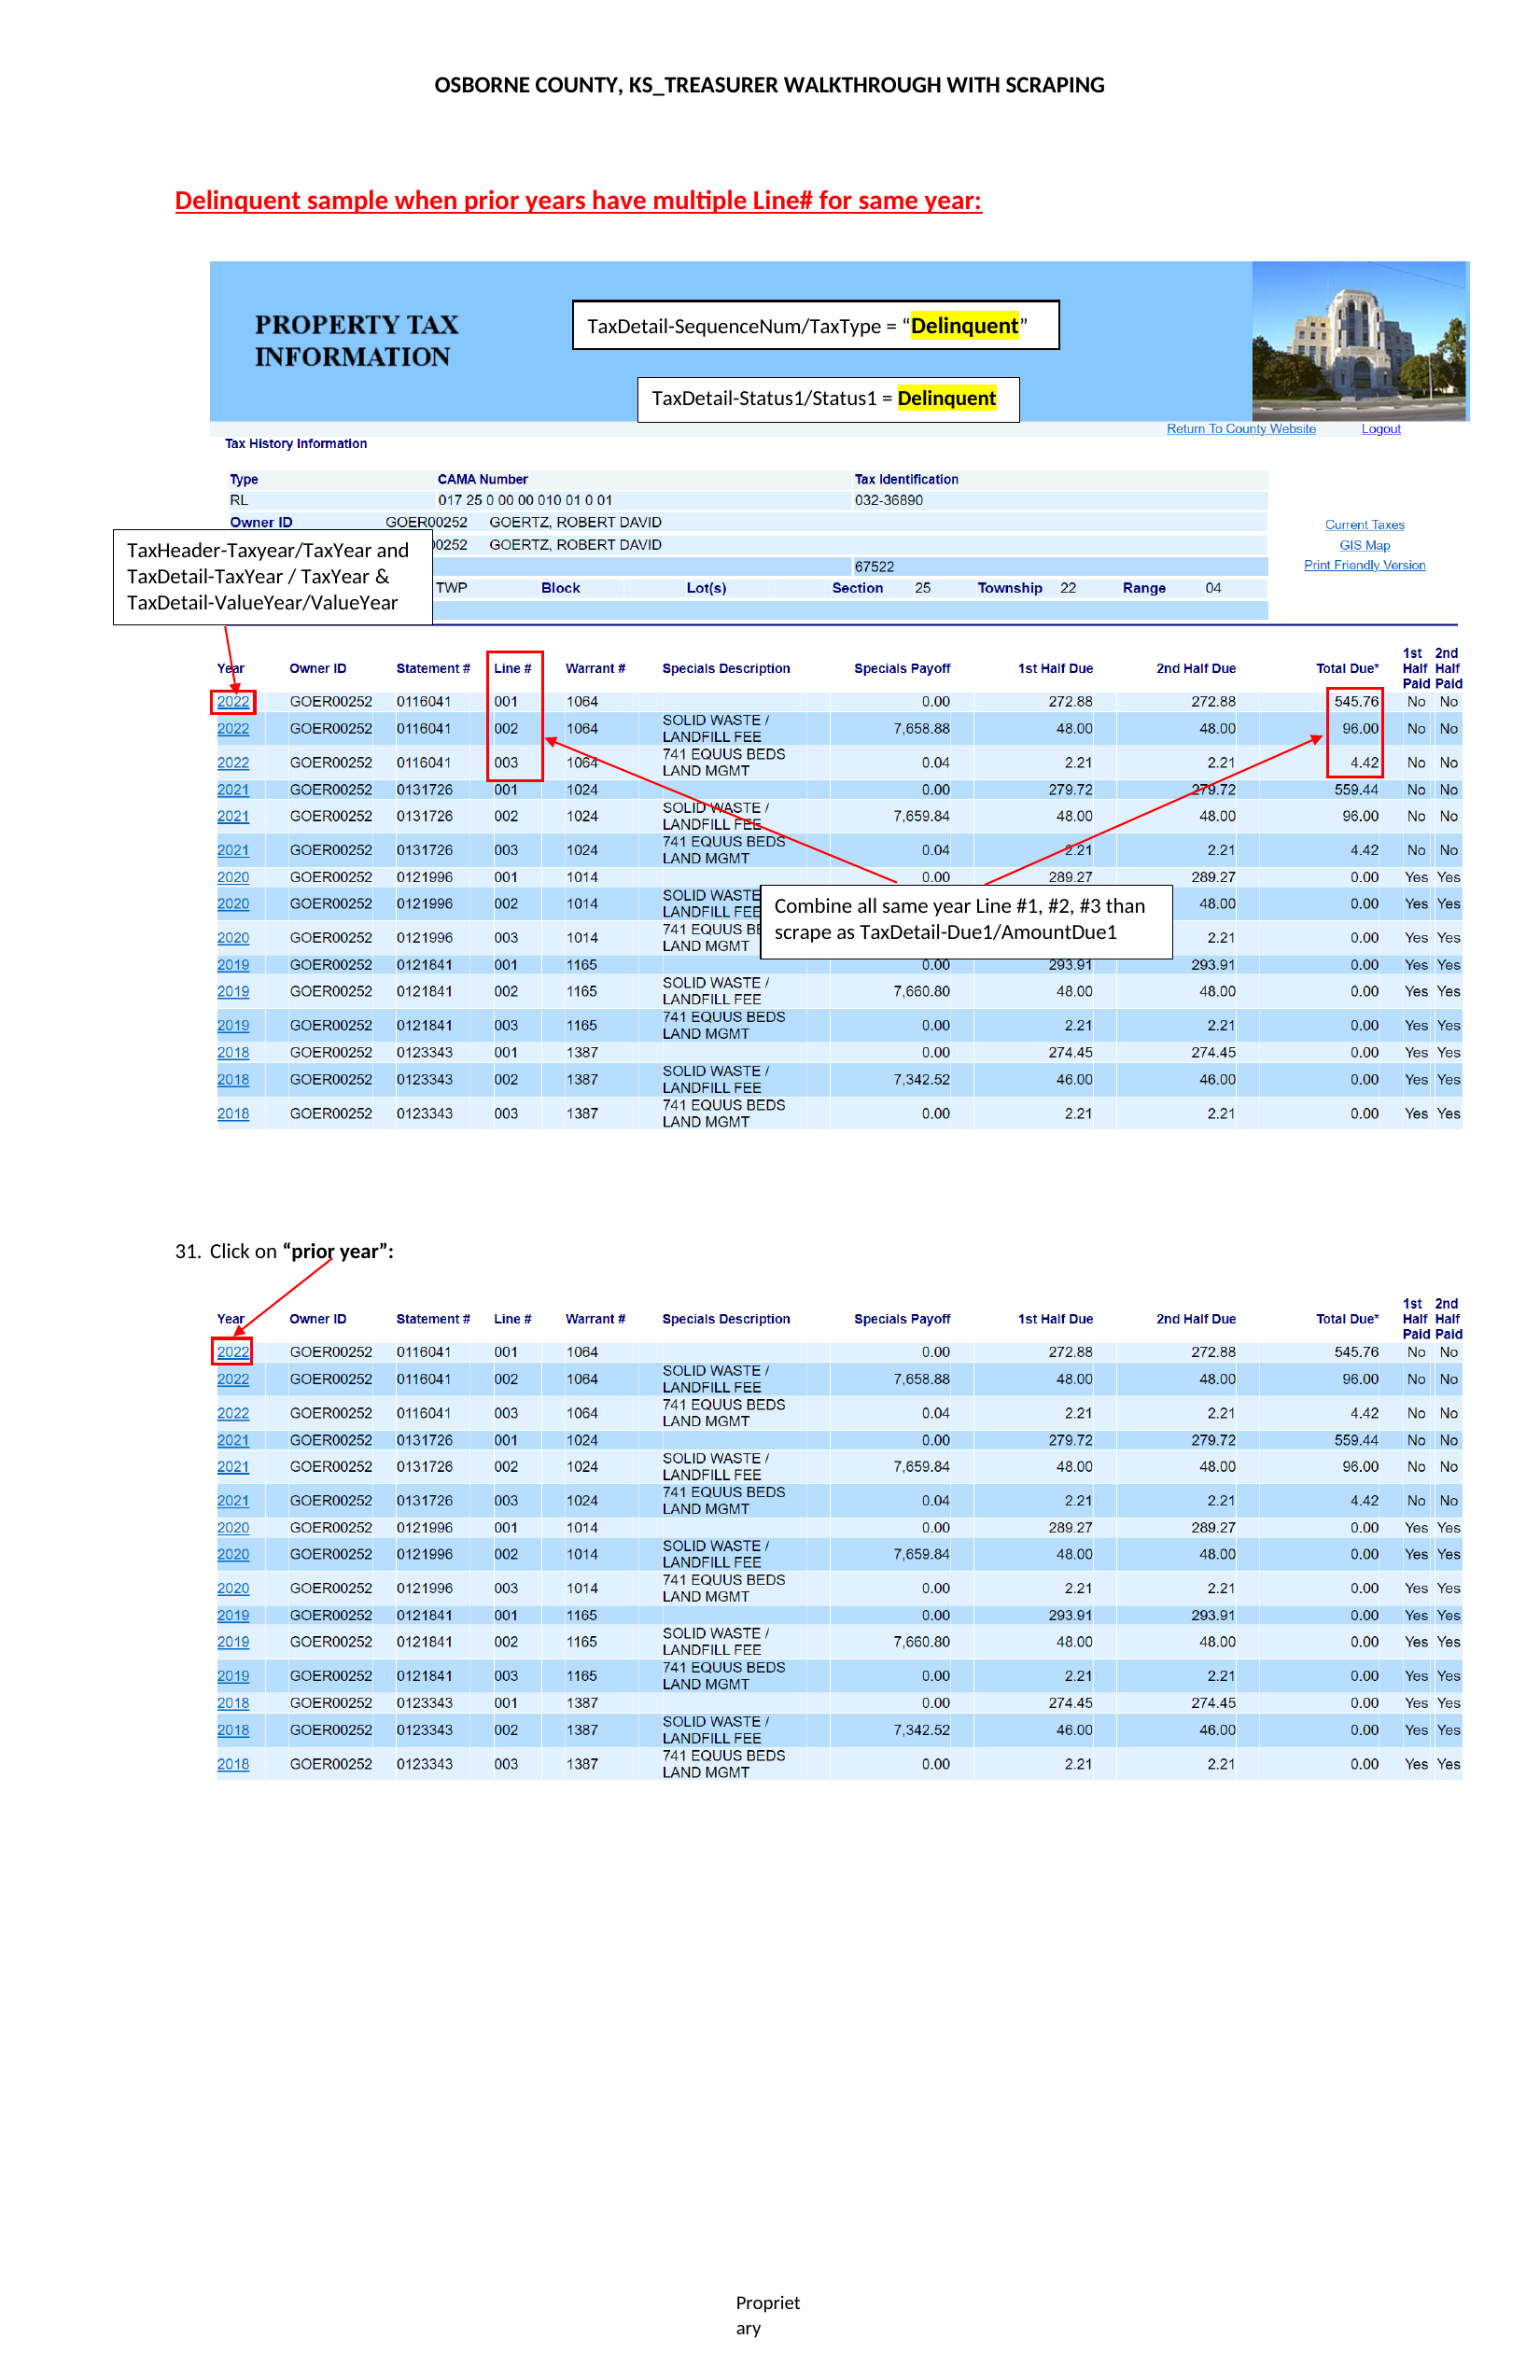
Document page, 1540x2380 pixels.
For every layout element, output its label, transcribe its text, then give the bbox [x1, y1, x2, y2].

list Click on “prior year”: [175, 1238, 1400, 1264]
picture [213, 693, 253, 712]
picture [214, 1340, 250, 1363]
picture [210, 1293, 1470, 1780]
picture [210, 261, 1470, 626]
picture [210, 642, 1470, 1129]
picture [210, 642, 233, 690]
text Delinquent sample when prior years have multiple Line# for same year: [175, 183, 1400, 217]
